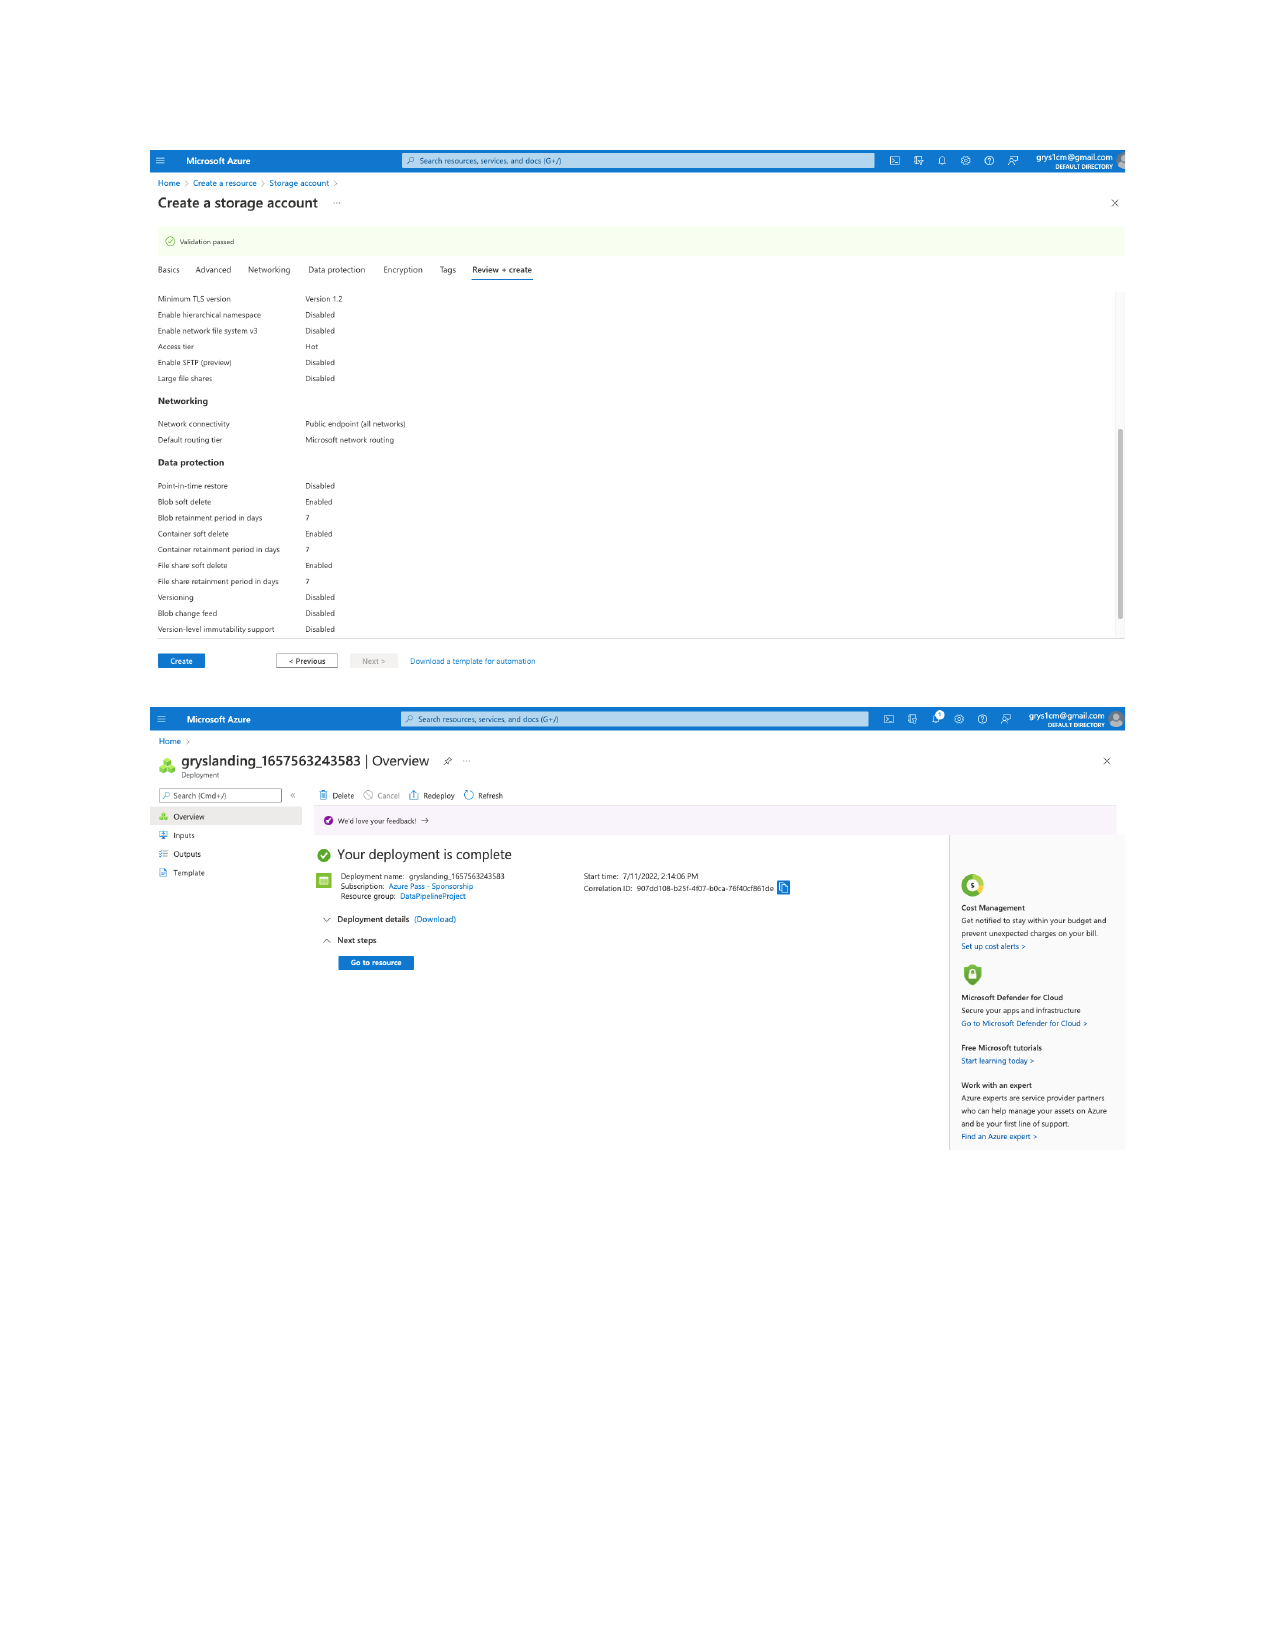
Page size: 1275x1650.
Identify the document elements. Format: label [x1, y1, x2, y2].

picture [150, 707, 1125, 1150]
picture [150, 150, 1125, 677]
